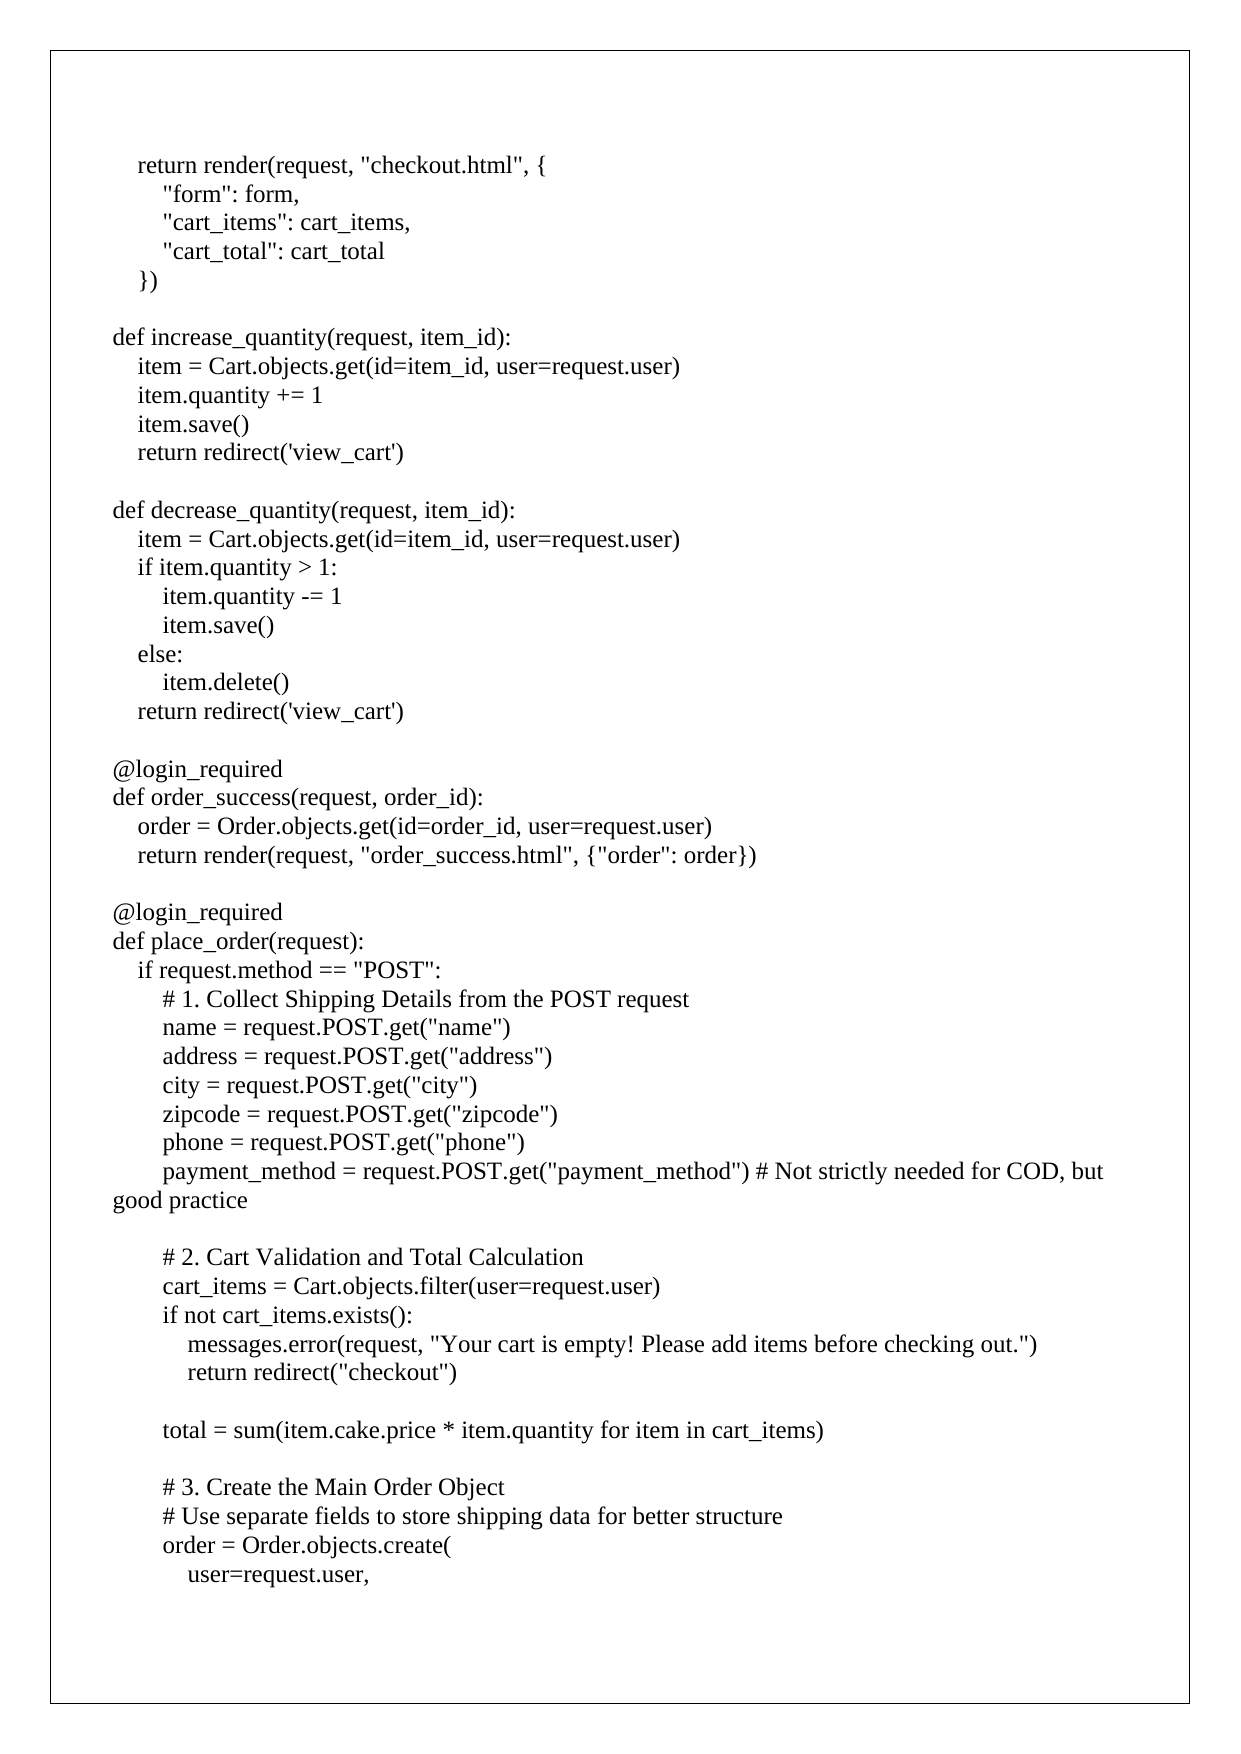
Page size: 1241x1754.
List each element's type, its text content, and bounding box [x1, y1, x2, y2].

text name = request.POST.get("name") [112, 1012, 1128, 1041]
text order = Order.objects.create( [112, 1530, 1128, 1559]
text def order_success(request, order_id): [112, 782, 1128, 811]
text payment_method = request.POST.get("payment_method") # Not strictly needed for COD, but good practice [112, 1156, 1128, 1214]
text item = Cart.objects.get(id=item_id, user=request.user) [112, 351, 1128, 380]
text return render(request, "checkout.html", { [112, 150, 1128, 179]
text item.quantity += 1 [112, 380, 1128, 409]
text # 2. Cart Validation and Total Calculation [112, 1242, 1128, 1271]
text @login_required [112, 897, 1128, 926]
text # 3. Create the Main Order Object [112, 1472, 1128, 1501]
text def increase_quantity(request, item_id): [112, 322, 1128, 351]
text user=request.user, [112, 1559, 1128, 1587]
text total = sum(item.cake.price * item.quantity for item in cart_items) [112, 1415, 1128, 1444]
text "cart_total": cart_total [112, 236, 1128, 265]
text item.save() [112, 610, 1128, 639]
text return render(request, "order_success.html", {"order": order}) [112, 840, 1128, 869]
text def place_order(request): [112, 926, 1128, 955]
text # 1. Collect Shipping Details from the POST request [112, 984, 1128, 1012]
text address = request.POST.get("address") [112, 1041, 1128, 1070]
text return redirect("checkout") [112, 1357, 1128, 1386]
text if not cart_items.exists(): [112, 1300, 1128, 1329]
text else: [112, 639, 1128, 667]
text item.save() [112, 409, 1128, 437]
text zipcode = request.POST.get("zipcode") [112, 1099, 1128, 1127]
text phone = request.POST.get("phone") [112, 1127, 1128, 1156]
text item.quantity -= 1 [112, 581, 1128, 610]
text # Use separate fields to store shipping data for better structure [112, 1501, 1128, 1530]
text item.delete() [112, 667, 1128, 696]
text order = Order.objects.get(id=order_id, user=request.user) [112, 811, 1128, 840]
text }) [112, 265, 1128, 294]
text item = Cart.objects.get(id=item_id, user=request.user) [112, 524, 1128, 552]
text cart_items = Cart.objects.filter(user=request.user) [112, 1271, 1128, 1300]
text return redirect('view_cart') [112, 696, 1128, 725]
text def decrease_quantity(request, item_id): [112, 495, 1128, 524]
text "form": form, [112, 179, 1128, 207]
text if item.quantity > 1: [112, 552, 1128, 581]
text "cart_items": cart_items, [112, 207, 1128, 236]
text messages.error(request, "Your cart is empty! Please add items before checking out.") [112, 1329, 1128, 1357]
text city = request.POST.get("city") [112, 1070, 1128, 1099]
text @login_required [112, 754, 1128, 782]
text return redirect('view_cart') [112, 437, 1128, 466]
text if request.method == "POST": [112, 955, 1128, 984]
